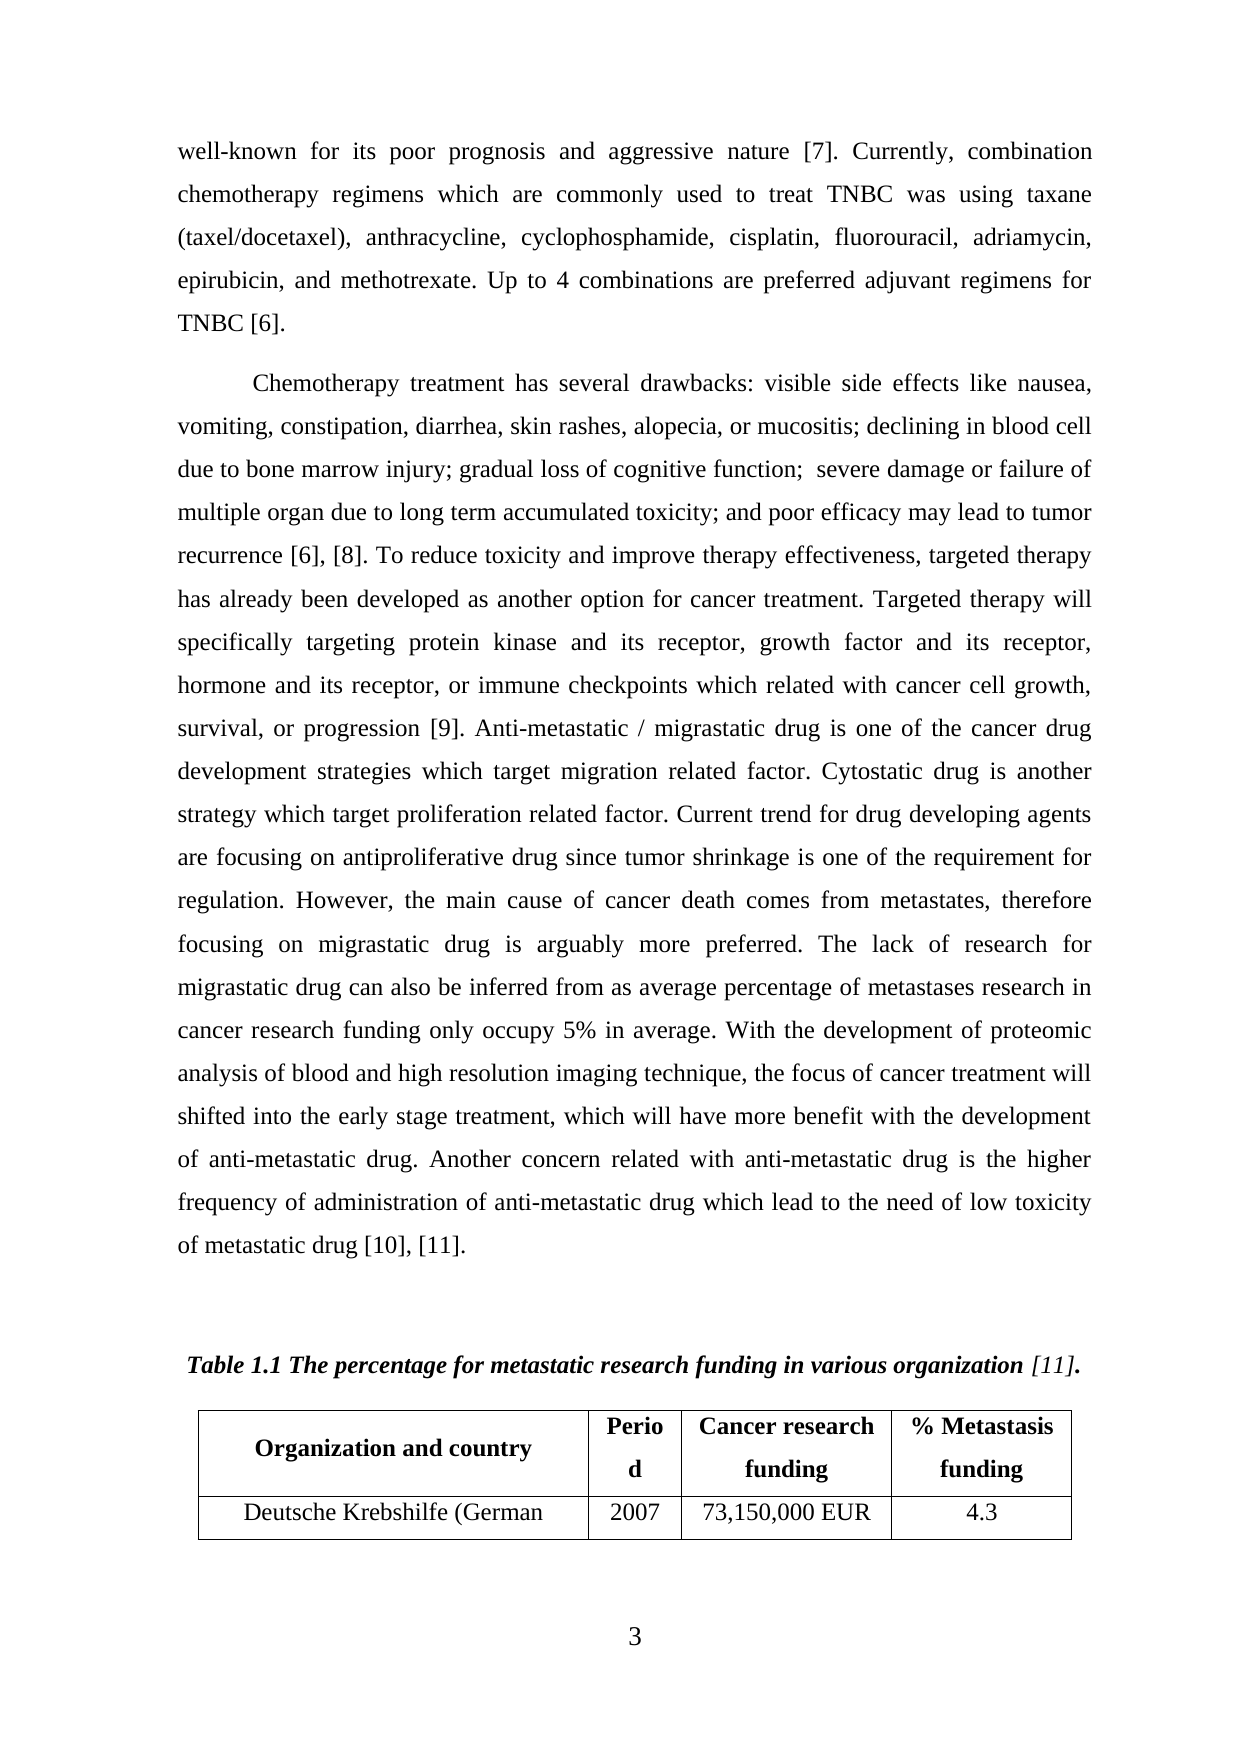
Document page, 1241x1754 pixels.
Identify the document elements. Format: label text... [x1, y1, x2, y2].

text Chemotherapy treatment has several drawbacks: visible side effects like nausea, vomiting, constipation, diarrhea, skin rashes, alopecia, or mucositis; declining in blood cell due to bone marrow injury; gradual loss of cognitive function; severe damage or failure of multiple organ due to long term accumulated toxicity; and poor efficacy may lead to tumor recurrence [6], [8]. To reduce toxicity and improve therapy effectiveness, targeted therapy has already been developed as another option for cancer treatment. Targeted therapy will specifically targeting protein kinase and its receptor, growth factor and its receptor, hormone and its receptor, or immune checkpoints which related with cancer cell growth, survival, or progression [9]. Anti-metastatic / migrastatic drug is one of the cancer drug development strategies which target migration related factor. Cytostatic drug is another strategy which target proliferation related factor. Current trend for drug developing agents are focusing on antiproliferative drug since tumor shrinkage is one of the requirement for regulation. However, the main cause of cancer death comes from metastates, therefore focusing on migrastatic drug is arguably more preferred. The lack of research for migrastatic drug can also be inferred from as average percentage of metastases research in cancer research funding only occupy 5% in average. With the development of proteomic analysis of blood and high resolution imaging technique, the focus of cancer treatment will shifted into the early stage treatment, which will have more benefit with the development of anti-metastatic drug. Another concern related with anti-metastatic drug is the higher frequency of administration of anti-metastatic drug which lead to the need of low toxicity of metastatic drug [10], [11]. [177, 368, 1092, 1259]
table_header Cancer research funding [682, 1411, 891, 1496]
table_cell 73,150,000 EUR [682, 1497, 891, 1539]
table_header Period [589, 1411, 681, 1496]
table_cell 2007 [589, 1497, 681, 1539]
table_header Organization and country [199, 1411, 588, 1496]
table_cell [199, 1497, 588, 1539]
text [177, 136, 1092, 337]
table_header % Metastasis funding [892, 1411, 1071, 1496]
text Table 1.1 The percentage for metastatic research funding in various organization [11]. [177, 1350, 1092, 1379]
table_cell 4.3 [892, 1497, 1071, 1539]
